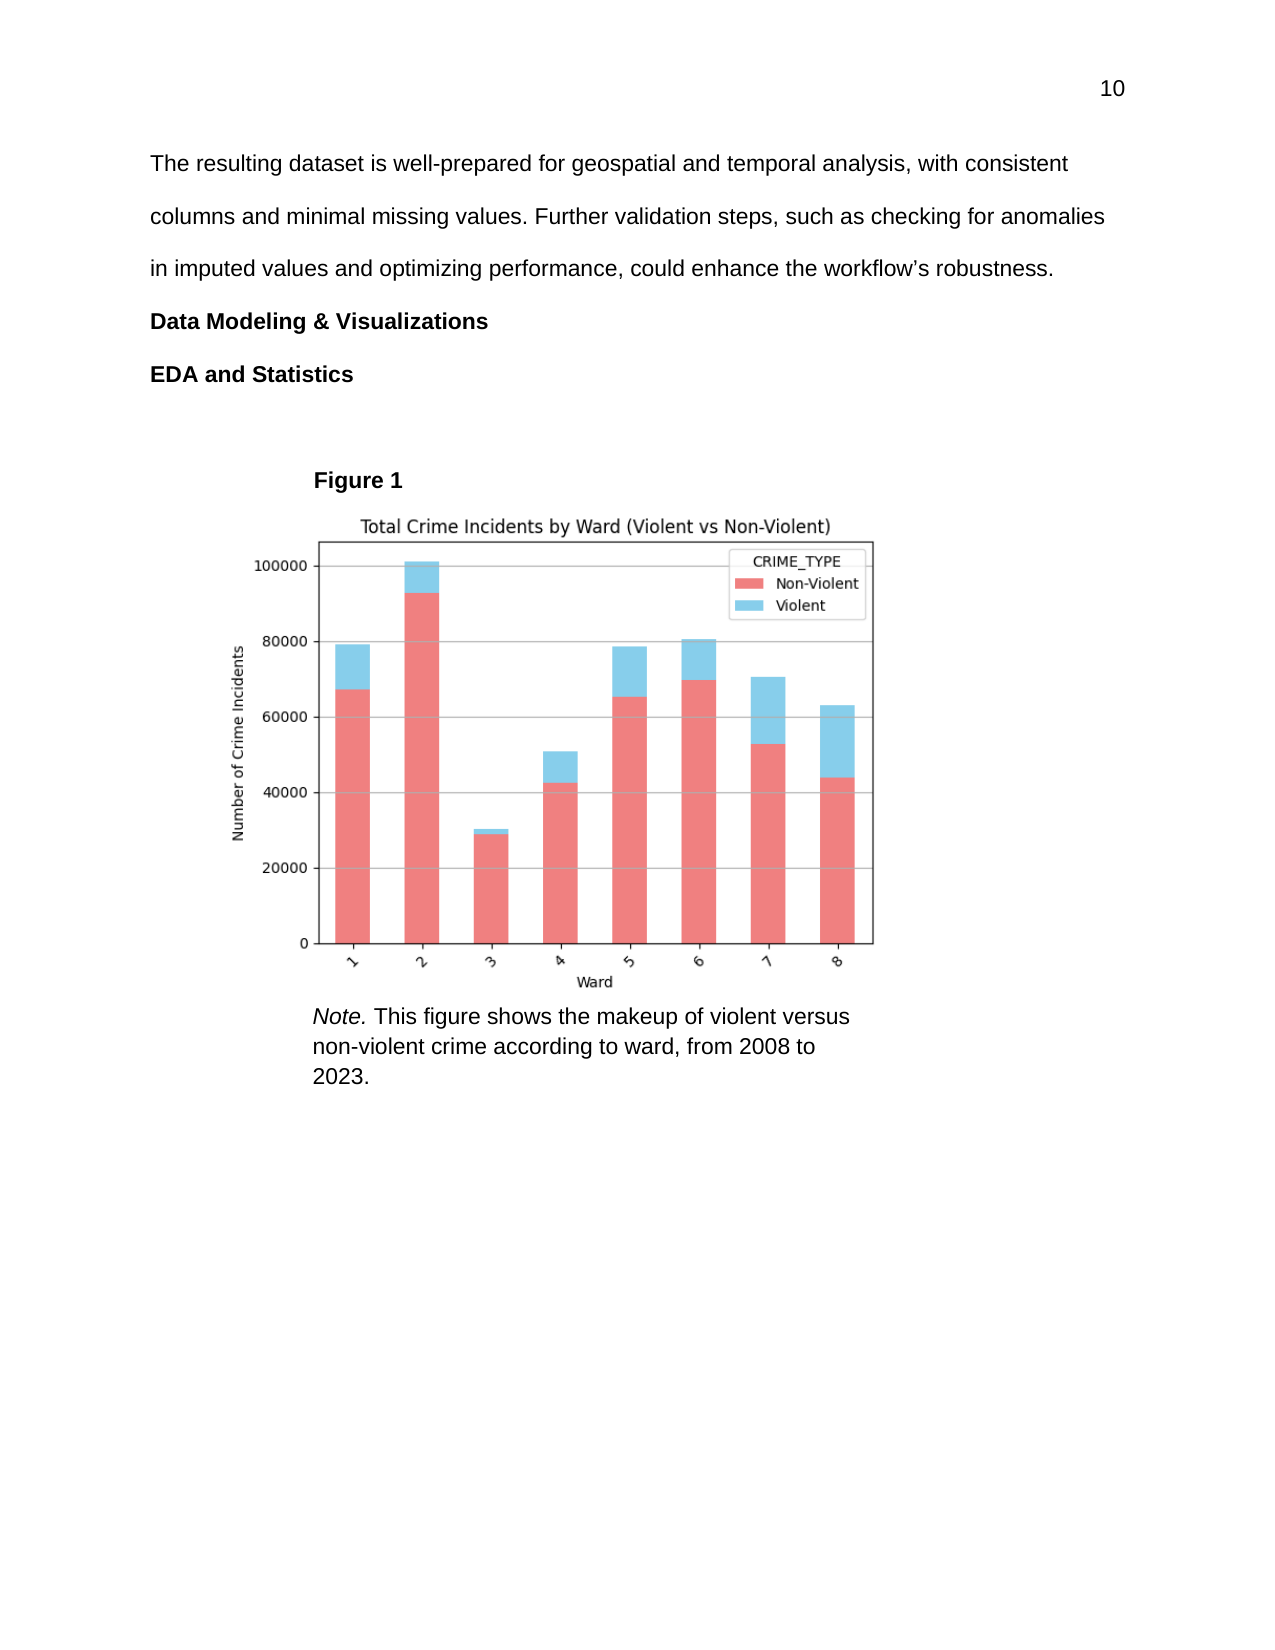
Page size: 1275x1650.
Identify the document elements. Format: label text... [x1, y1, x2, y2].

text The resulting dataset is well-prepared for geospatial and temporal analysis, with consistent columns and minimal missing values. Further validation steps, such as checking for anomalies in imputed values and optimizing performance, could enhance the workflow’s robustness. [150, 150, 1125, 282]
subtitle Data Modeling & Visualizations [150, 308, 1125, 334]
picture [222, 508, 879, 998]
subtitle EDA and Statistics [150, 361, 1125, 387]
